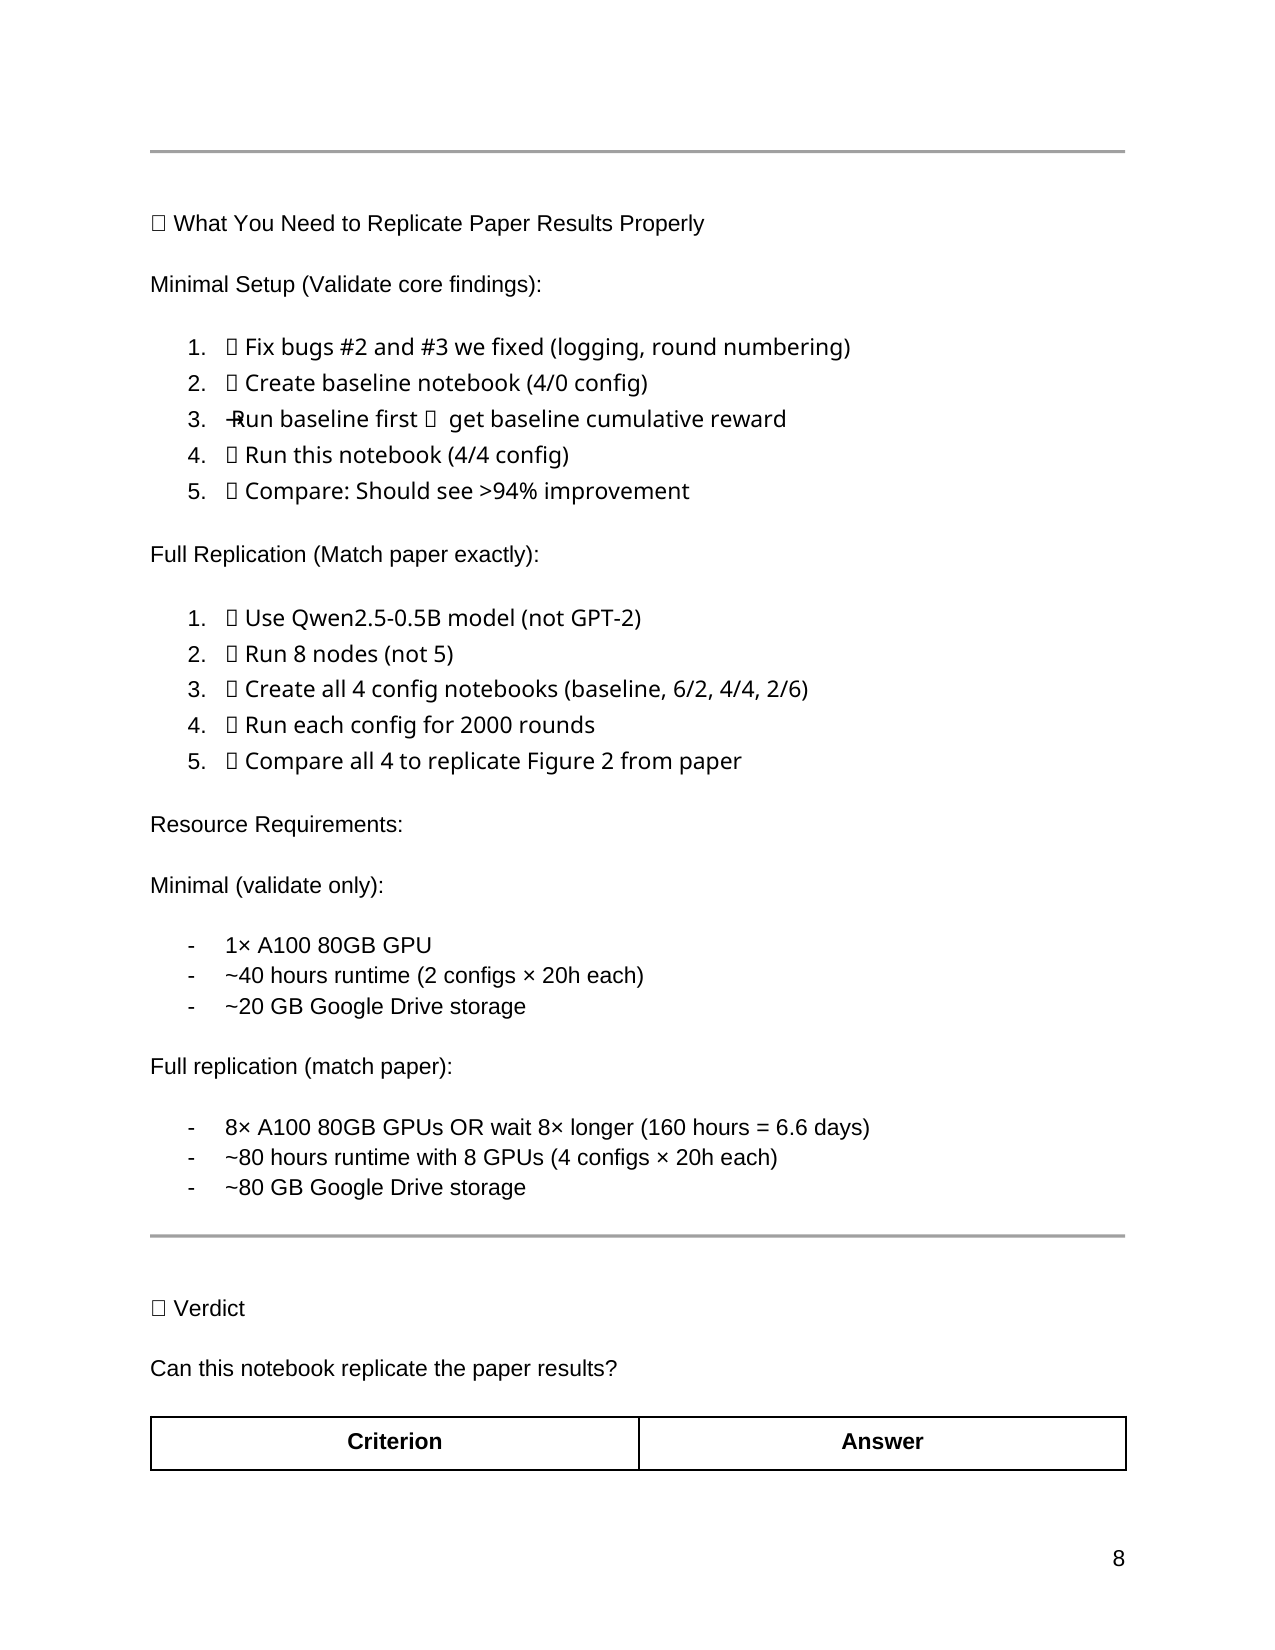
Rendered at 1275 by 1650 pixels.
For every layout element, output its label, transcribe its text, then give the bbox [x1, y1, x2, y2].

list ❌ Use Qwen2.5-0.5B model (not GPT-2) [187, 602, 1125, 633]
text Minimal Setup (Validate core findings): [150, 271, 1125, 297]
list ✅ Fix bugs #2 and #3 we fixed (logging, round numbering) [187, 331, 1125, 362]
text Full Replication (Match paper exactly): [150, 541, 1125, 567]
text Can this notebook replicate the paper results? [150, 1355, 1125, 1382]
text Minimal (validate only): [150, 872, 1125, 898]
list ❌ Create all 4 config notebooks (baseline, 6/2, 4/4, 2/6) [187, 673, 1125, 705]
list ❌ Create baseline notebook (4/0 config) [187, 367, 1125, 398]
list ~80 GB Google Drive storage [187, 1174, 1125, 1200]
text Full replication (match paper): [150, 1053, 1125, 1079]
list ❌ Compare all 4 to replicate Figure 2 from paper [187, 745, 1125, 777]
list ✅ Run this notebook (4/4 config) [187, 439, 1125, 470]
list ❌ Run each config for 2000 rounds [187, 709, 1125, 741]
list ~20 GB Google Drive storage [187, 993, 1125, 1019]
table_header Criterion [152, 1418, 638, 1469]
list ~40 hours runtime (2 configs × 20h each) [187, 962, 1125, 989]
list ~80 hours runtime with 8 GPUs (4 configs × 20h each) [187, 1144, 1125, 1170]
list 8× A100 80GB GPUs OR wait 8× longer (160 hours = 6.6 days) [187, 1113, 1125, 1140]
list ❌ Run baseline first → get baseline cumulative reward [187, 403, 1125, 434]
list 1× A100 80GB GPU [187, 932, 1125, 959]
text 📝 Verdict [150, 1295, 1125, 1321]
text 🚀 What You Need to Replicate Paper Results Properly [150, 210, 1125, 237]
list ❌ Run 8 nodes (not 5) [187, 637, 1125, 669]
table_header Answer [640, 1418, 1125, 1469]
text Resource Requirements: [150, 811, 1125, 838]
list ✅ Compare: Should see >94% improvement [187, 475, 1125, 506]
